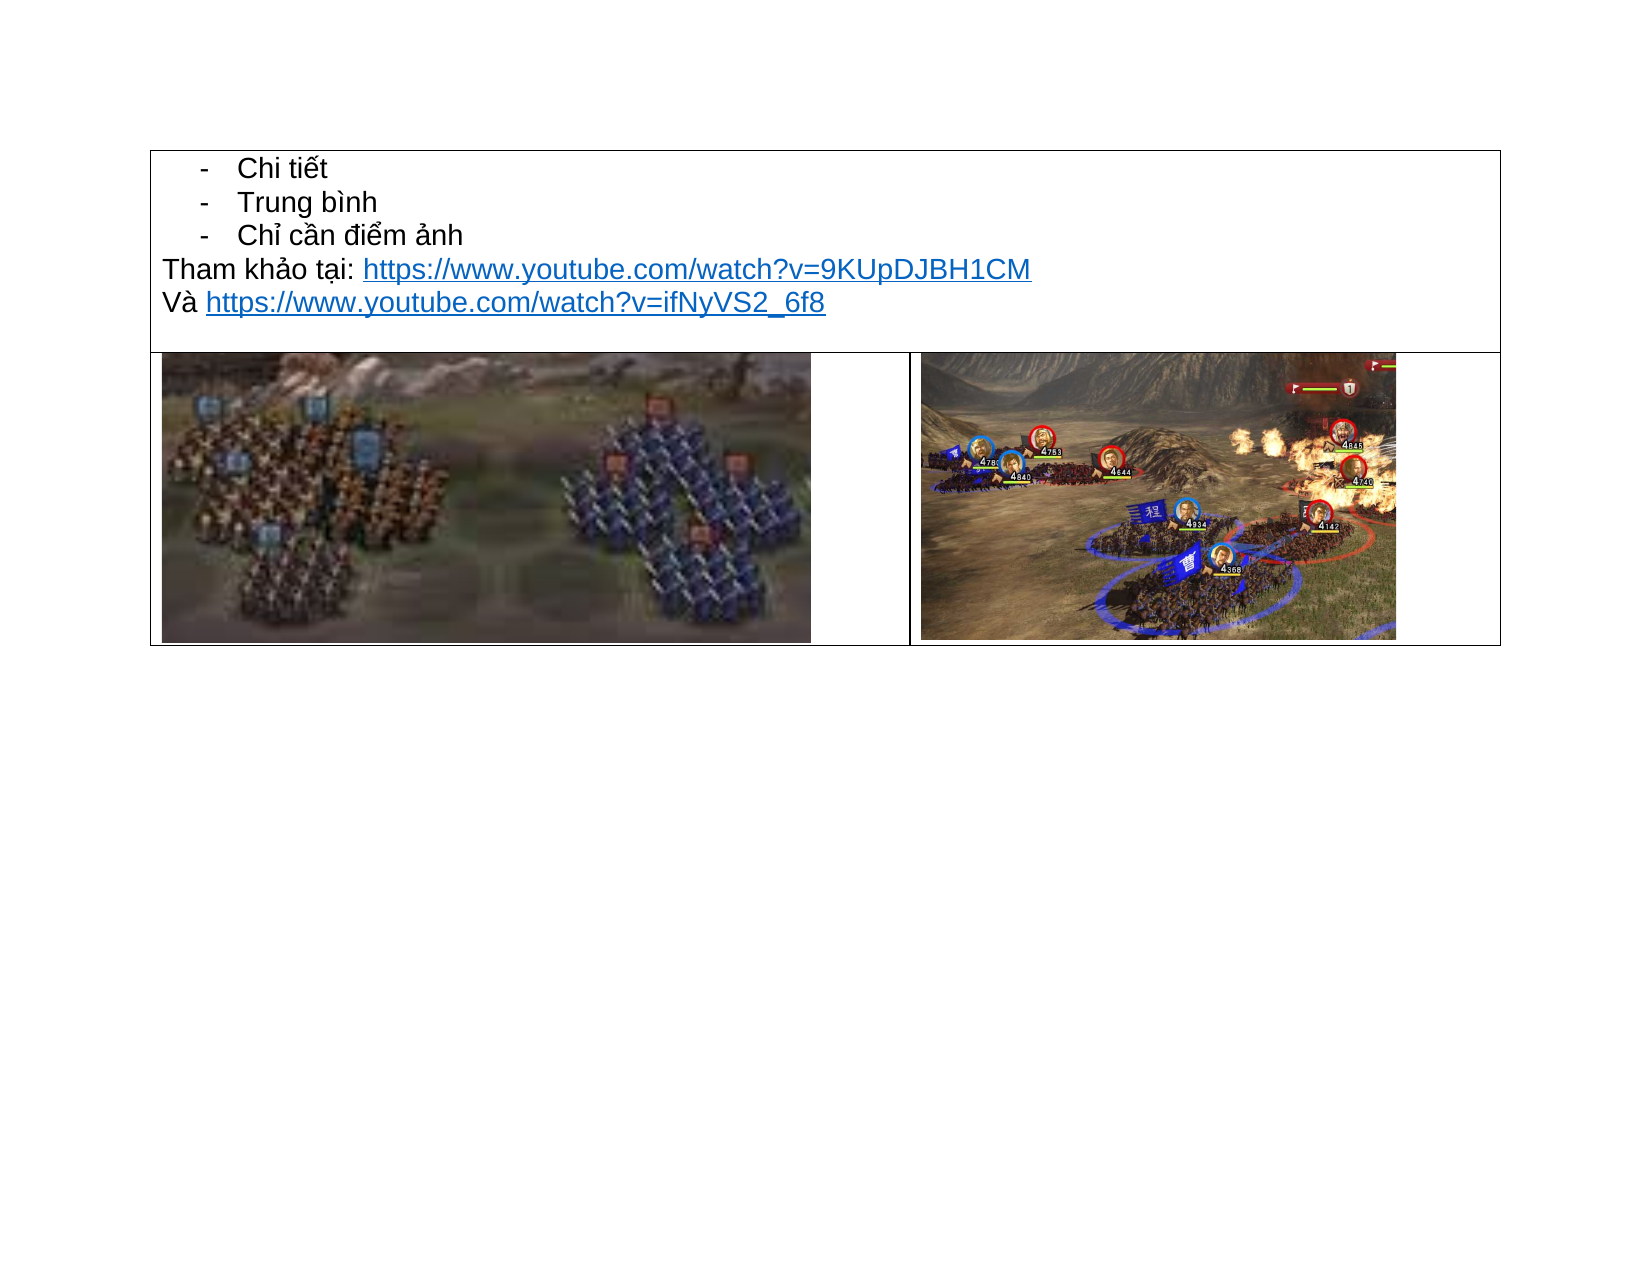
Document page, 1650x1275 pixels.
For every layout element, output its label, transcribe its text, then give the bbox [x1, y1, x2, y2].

table_cell Chi tiết Trung bình Chỉ cần điểm ảnh Tham khảo tại: https://www.youtube.com/watch?v=9KUpDJBH1CM Và https://www.youtube.com/watch?v=ifNyVS2_6f8 [151, 151, 1500, 352]
picture [921, 353, 1397, 640]
picture [161, 353, 811, 643]
table_cell [151, 353, 909, 645]
table_cell [911, 353, 1500, 645]
